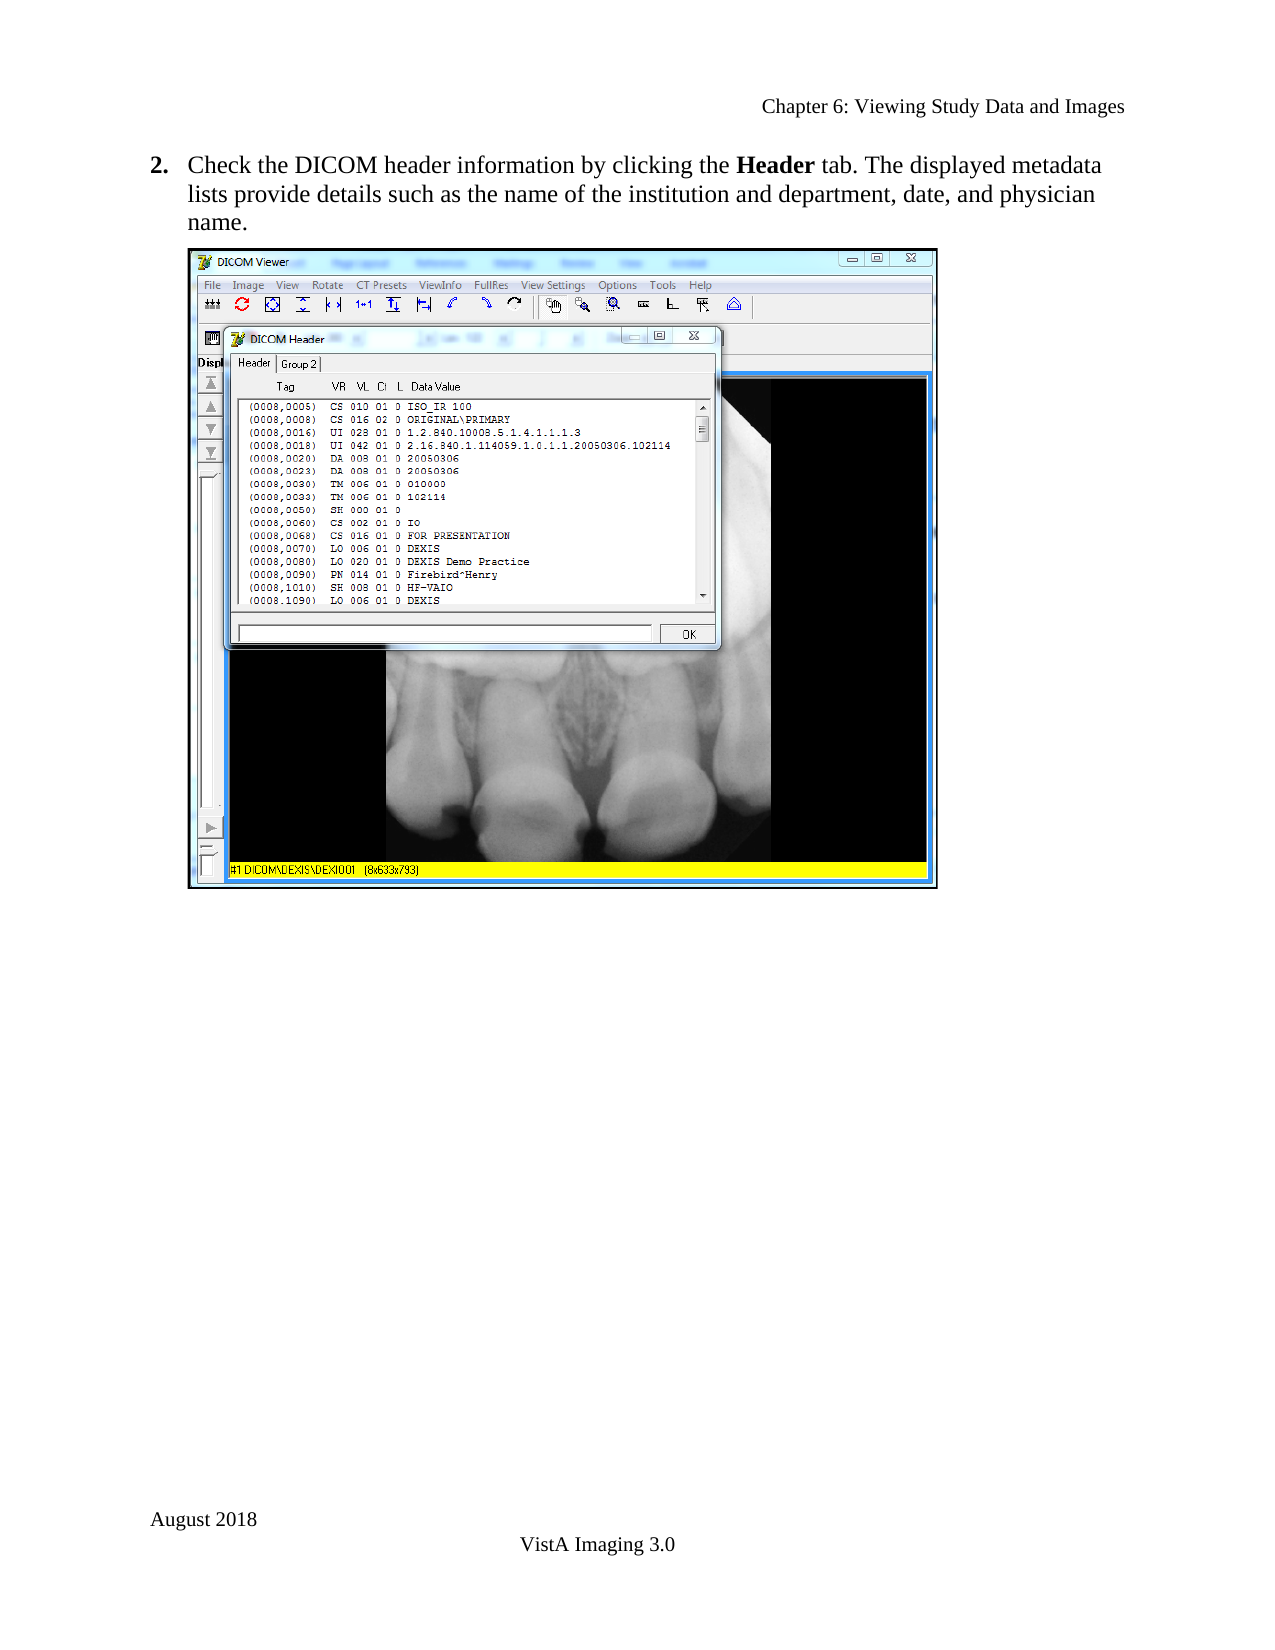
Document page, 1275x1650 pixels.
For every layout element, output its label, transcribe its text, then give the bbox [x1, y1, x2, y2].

text Check the DICOM header information by clicking the Header tab. The displayed metadata lists provide details such as the name of the institution and department, date, and physician name. [150, 150, 1125, 236]
picture [187, 248, 938, 889]
